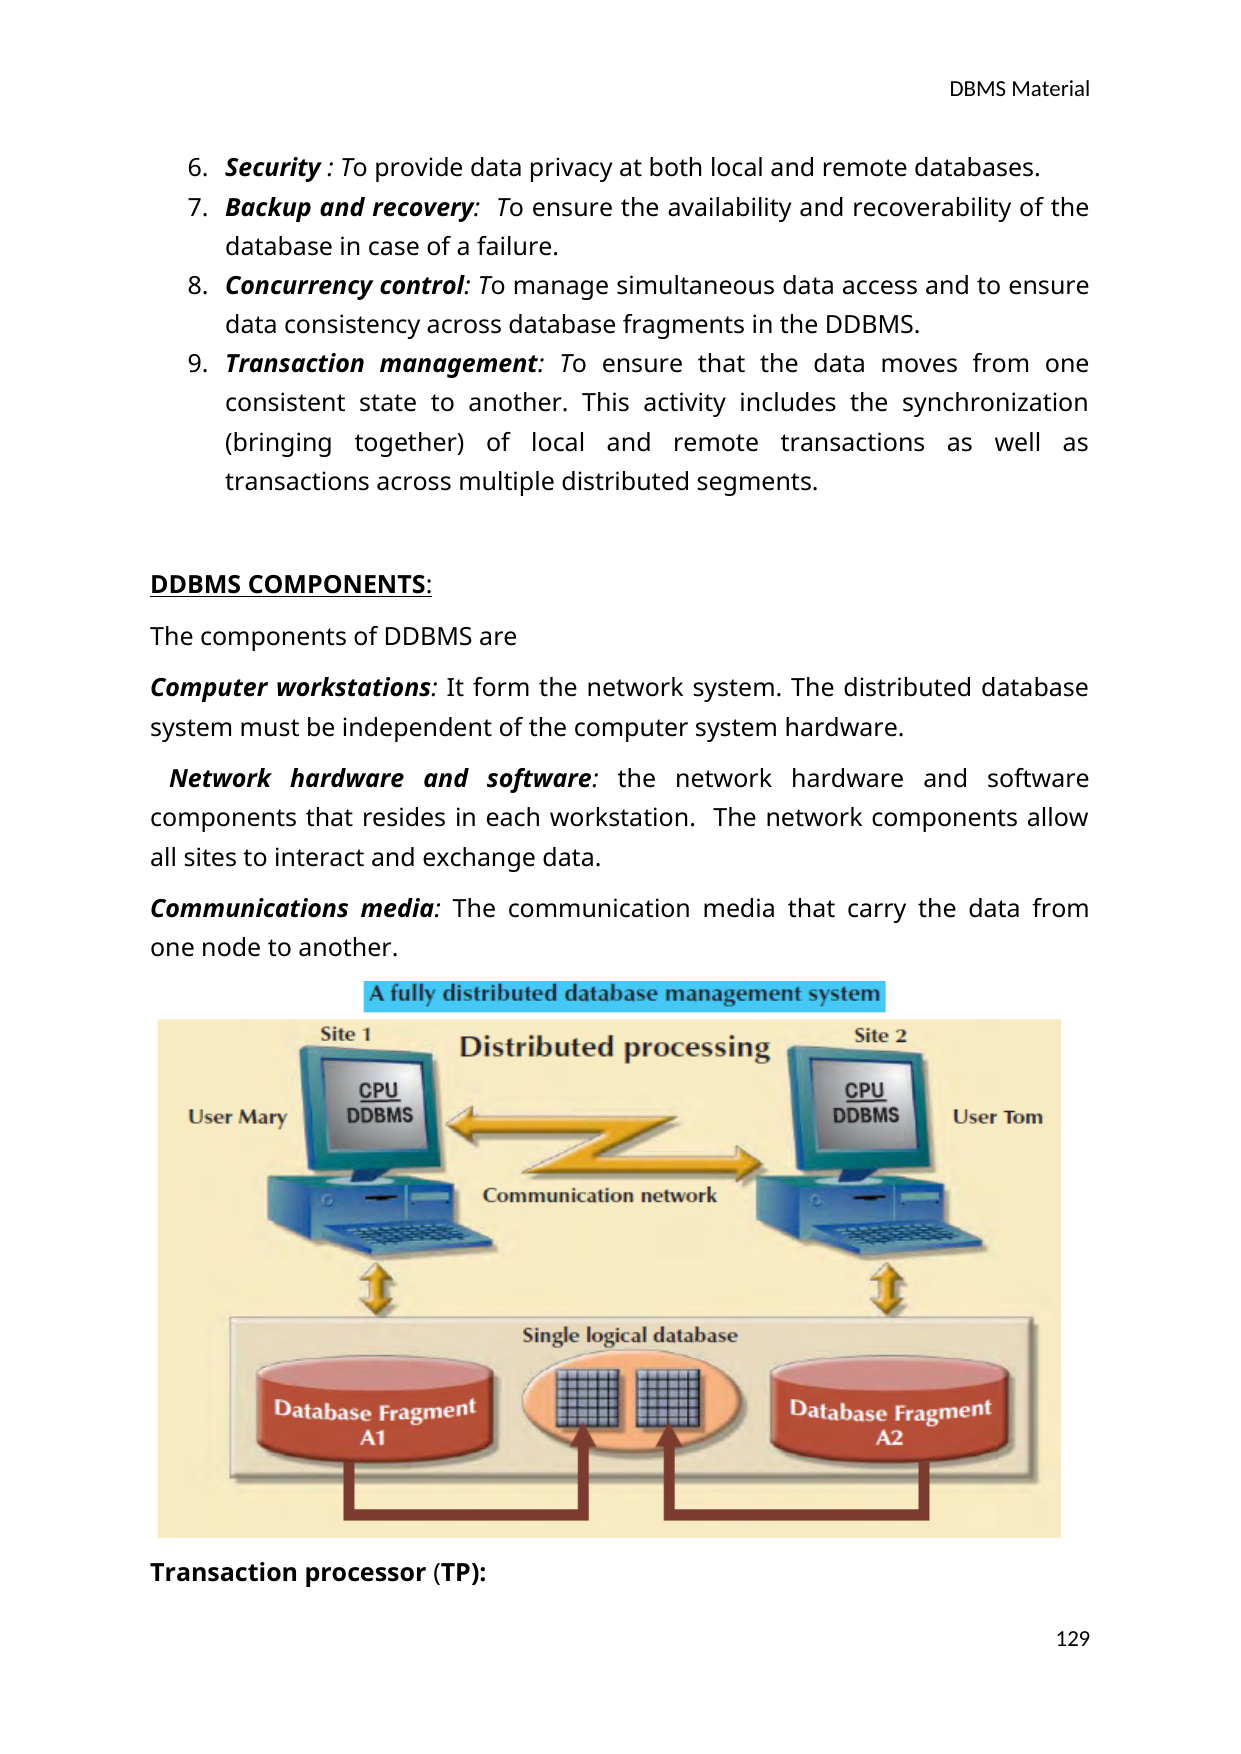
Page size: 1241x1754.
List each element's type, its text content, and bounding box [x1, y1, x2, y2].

list Concurrency control: To manage simultaneous data access and to ensure data consistency across database fragments in the DDBMS. [187, 267, 1090, 341]
text Computer workstations: It form the network system. The distributed database system must be independent of the computer system hardware. [150, 670, 1090, 743]
list Backup and recovery: To ensure the availability and recoverability of the database in case of a failure. [187, 189, 1090, 262]
text DDBMS COMPONENTS: [150, 567, 1090, 601]
text Network hardware and software: the network hardware and software components that resides in each workstation. The network components allow all sites to interact and exchange data. [150, 761, 1090, 873]
text Transaction processor (TP): [150, 1554, 1090, 1589]
text Communications media: The communication media that carry the data from one node to another. [150, 891, 1090, 964]
picture [150, 981, 1061, 1538]
list Security : To provide data privacy at both local and remote databases. [187, 150, 1090, 184]
list Transaction management: To ensure that the data moves from one consistent state to another. This activity includes the synchronization (bringing together) of local and remote transactions as well as transactions across multiple distributed segments. [187, 346, 1090, 497]
text The components of DDBMS are [150, 618, 1090, 652]
